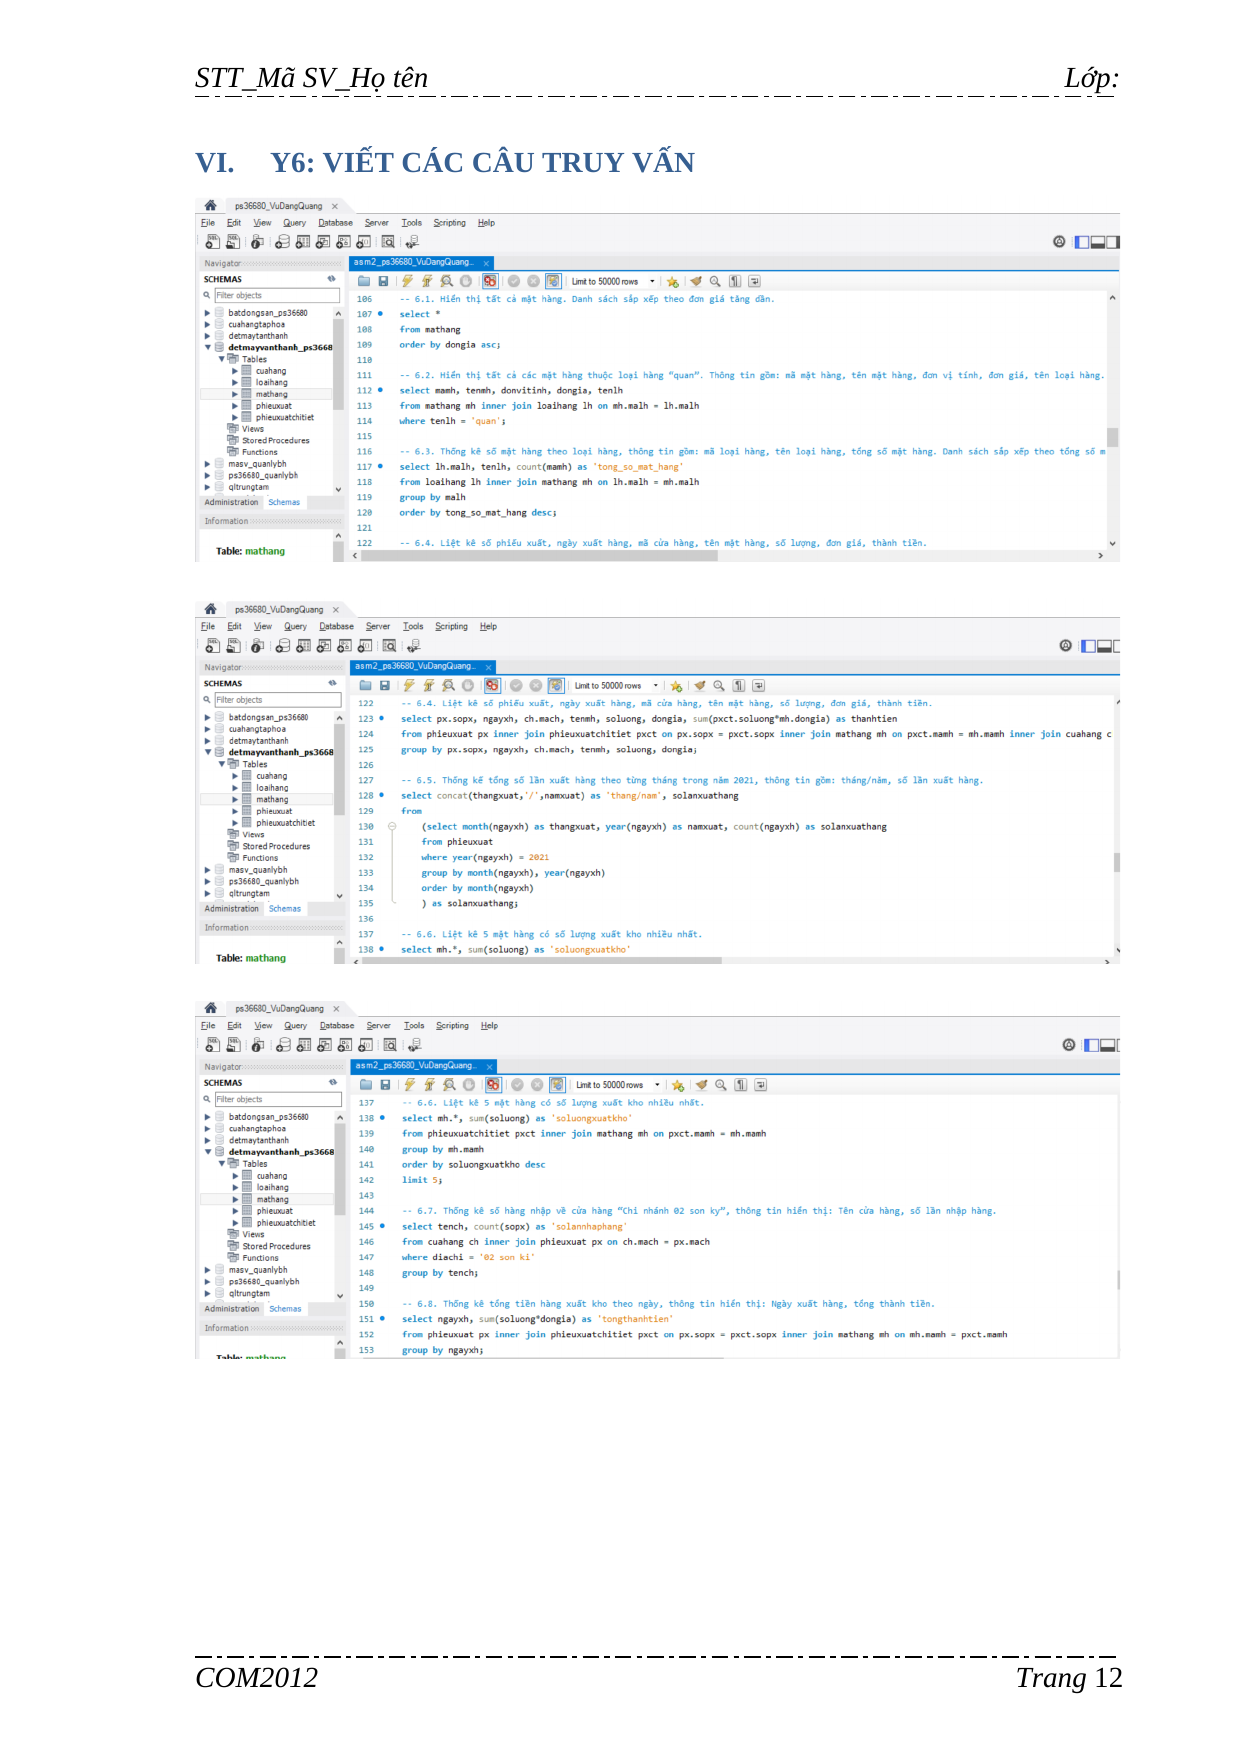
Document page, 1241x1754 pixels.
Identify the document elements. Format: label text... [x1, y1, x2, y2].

picture [195, 1001, 1121, 1359]
subtitle Y6: VIẾT CÁC CÂU TRUY VẤN [195, 145, 1120, 178]
picture [195, 195, 1121, 562]
picture [195, 598, 1121, 964]
